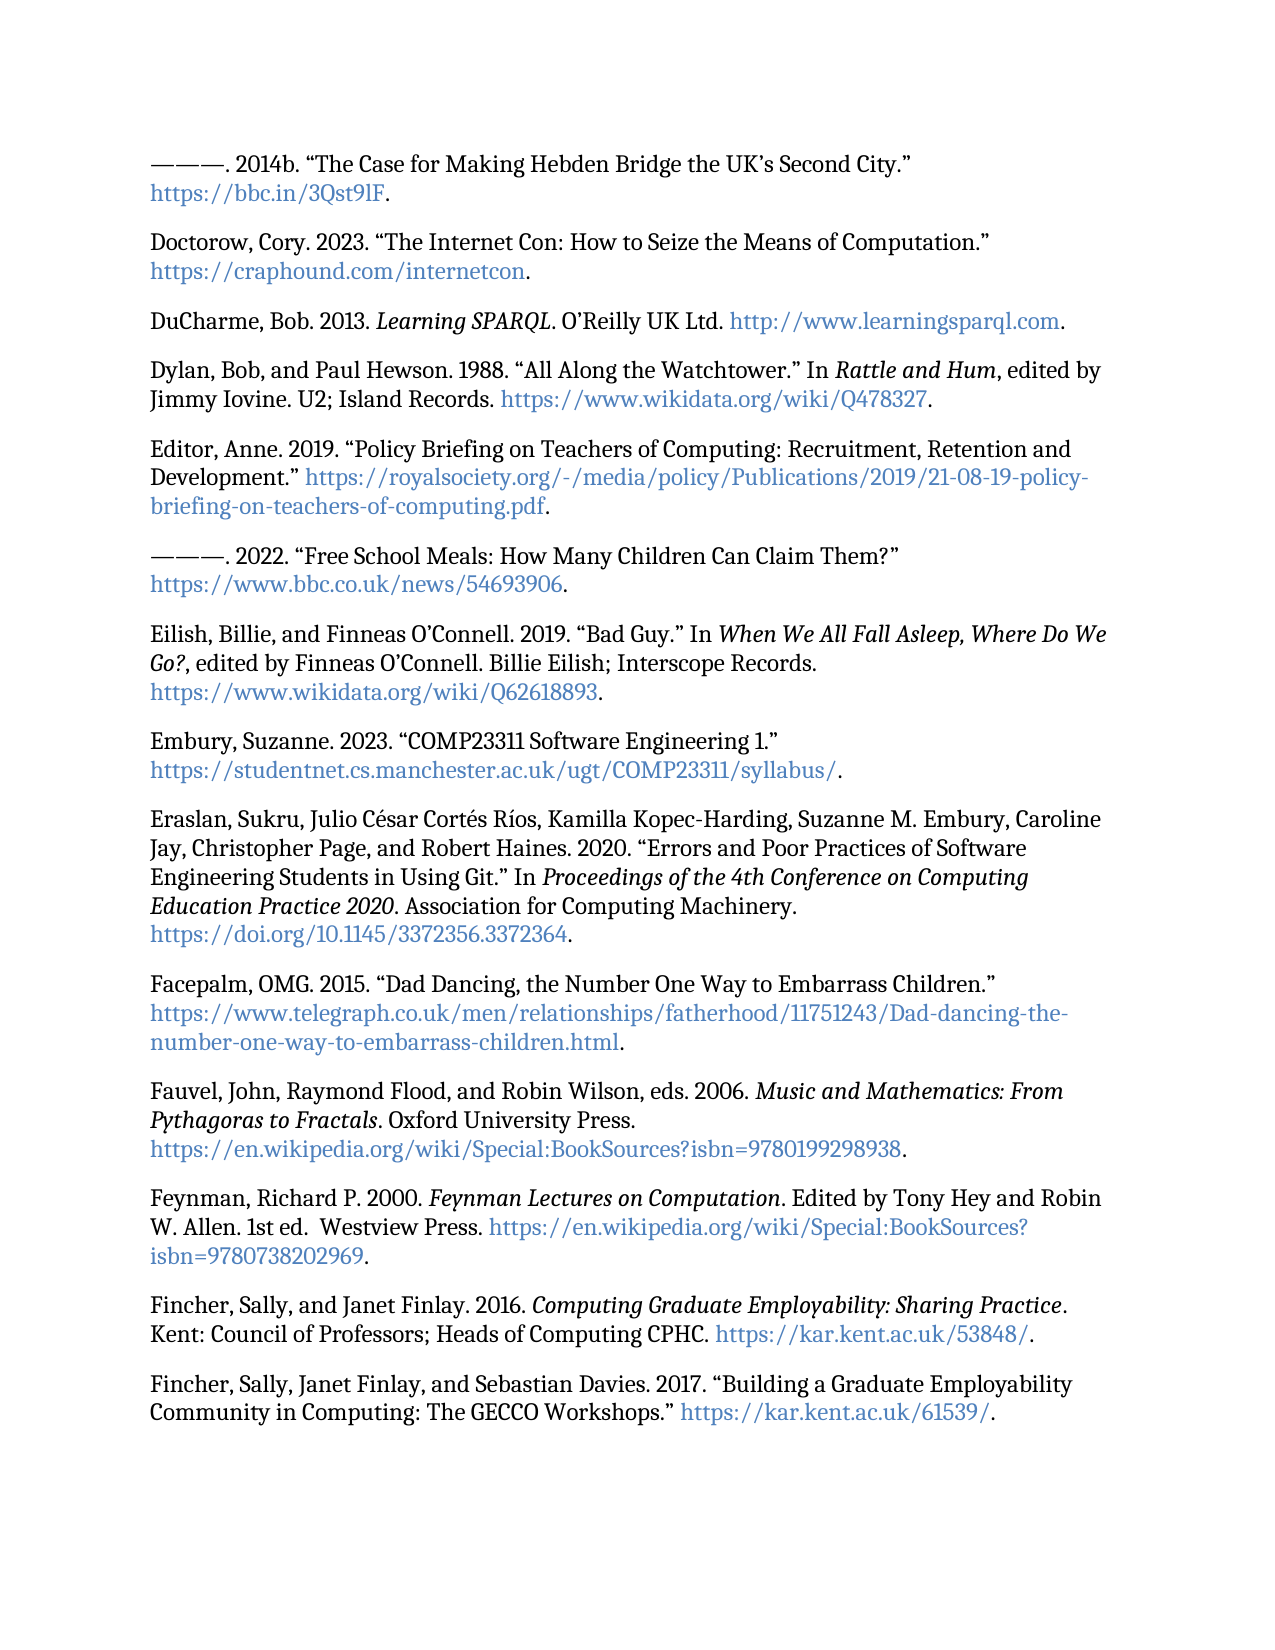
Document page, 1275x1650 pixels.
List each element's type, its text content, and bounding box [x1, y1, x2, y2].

text Fauvel, John, Raymond Flood, and Robin Wilson, eds. 2006. Music and Mathematics: From Pythagoras to Fractals. Oxford University Press. https://en.wikipedia.org/wiki/Special:BookSources?isbn=9780199298938. [150, 1077, 1125, 1163]
text Facepalm, OMG. 2015. “Dad Dancing, the Number One Way to Embarrass Children.” https://www.telegraph.co.uk/men/relationships/fatherhood/11751243/Dad-dancing-the-number-one-way-to-embarrass-children.html. [150, 970, 1125, 1056]
text Fincher, Sally, and Janet Finlay. 2016. Computing Graduate Employability: Sharing Practice. Kent: Council of Professors; Heads of Computing CPHC. https://kar.kent.ac.uk/53848/. [150, 1291, 1125, 1349]
text ———. 2022. “Free School Meals: How Many Children Can Claim Them?” https://www.bbc.co.uk/news/54693906. [150, 542, 1125, 599]
text Feynman, Richard P. 2000. Feynman Lectures on Computation. Edited by Tony Hey and Robin W. Allen. 1st ed. ‎ Westview Press. https://en.wikipedia.org/wiki/Special:BookSources?isbn=9780738202969. [150, 1184, 1125, 1270]
text Dylan, Bob, and Paul Hewson. 1988. “All Along the Watchtower.” In Rattle and Hum, edited by Jimmy Iovine. U2; Island Records. https://www.wikidata.org/wiki/Q478327. [150, 356, 1125, 414]
text DuCharme, Bob. 2013. Learning SPARQL. O’Reilly UK Ltd. http://www.learningsparql.com. [150, 307, 1125, 335]
text Doctorow, Cory. 2023. “The Internet Con: How to Seize the Means of Computation.” https://craphound.com/internetcon. [150, 228, 1125, 286]
text Eilish, Billie, and Finneas O’Connell. 2019. “Bad Guy.” In When We All Fall Asleep, Where Do We Go?, edited by Finneas O’Connell. Billie Eilish; Interscope Records. https://www.wikidata.org/wiki/Q62618893. [150, 620, 1125, 706]
text Embury, Suzanne. 2023. “COMP23311 Software Engineering 1.” https://studentnet.cs.manchester.ac.uk/ugt/COMP23311/syllabus/. [150, 727, 1125, 784]
text ———. 2014b. “The Case for Making Hebden Bridge the UK’s Second City.” https://bbc.in/3Qst9lF. [150, 150, 1125, 207]
text Eraslan, Sukru, Julio César Cortés Rı́os, Kamilla Kopec-Harding, Suzanne M. Embury, Caroline Jay, Christopher Page, and Robert Haines. 2020. “Errors and Poor Practices of Software Engineering Students in Using Git.” In Proceedings of the 4th Conference on Computing Education Practice 2020. Association for Computing Machinery. https://doi.org/10.1145/3372356.3372364. [150, 805, 1125, 949]
text Editor, Anne. 2019. “Policy Briefing on Teachers of Computing: Recruitment, Retention and Development.” https://royalsociety.org/-/media/policy/Publications/2019/21-08-19-policy-briefing-on-teachers-of-computing.pdf. [150, 434, 1125, 521]
text Fincher, Sally, Janet Finlay, and Sebastian Davies. 2017. “Building a Graduate Employability Community in Computing: The GECCO Workshops.” https://kar.kent.ac.uk/61539/. [150, 1369, 1125, 1427]
